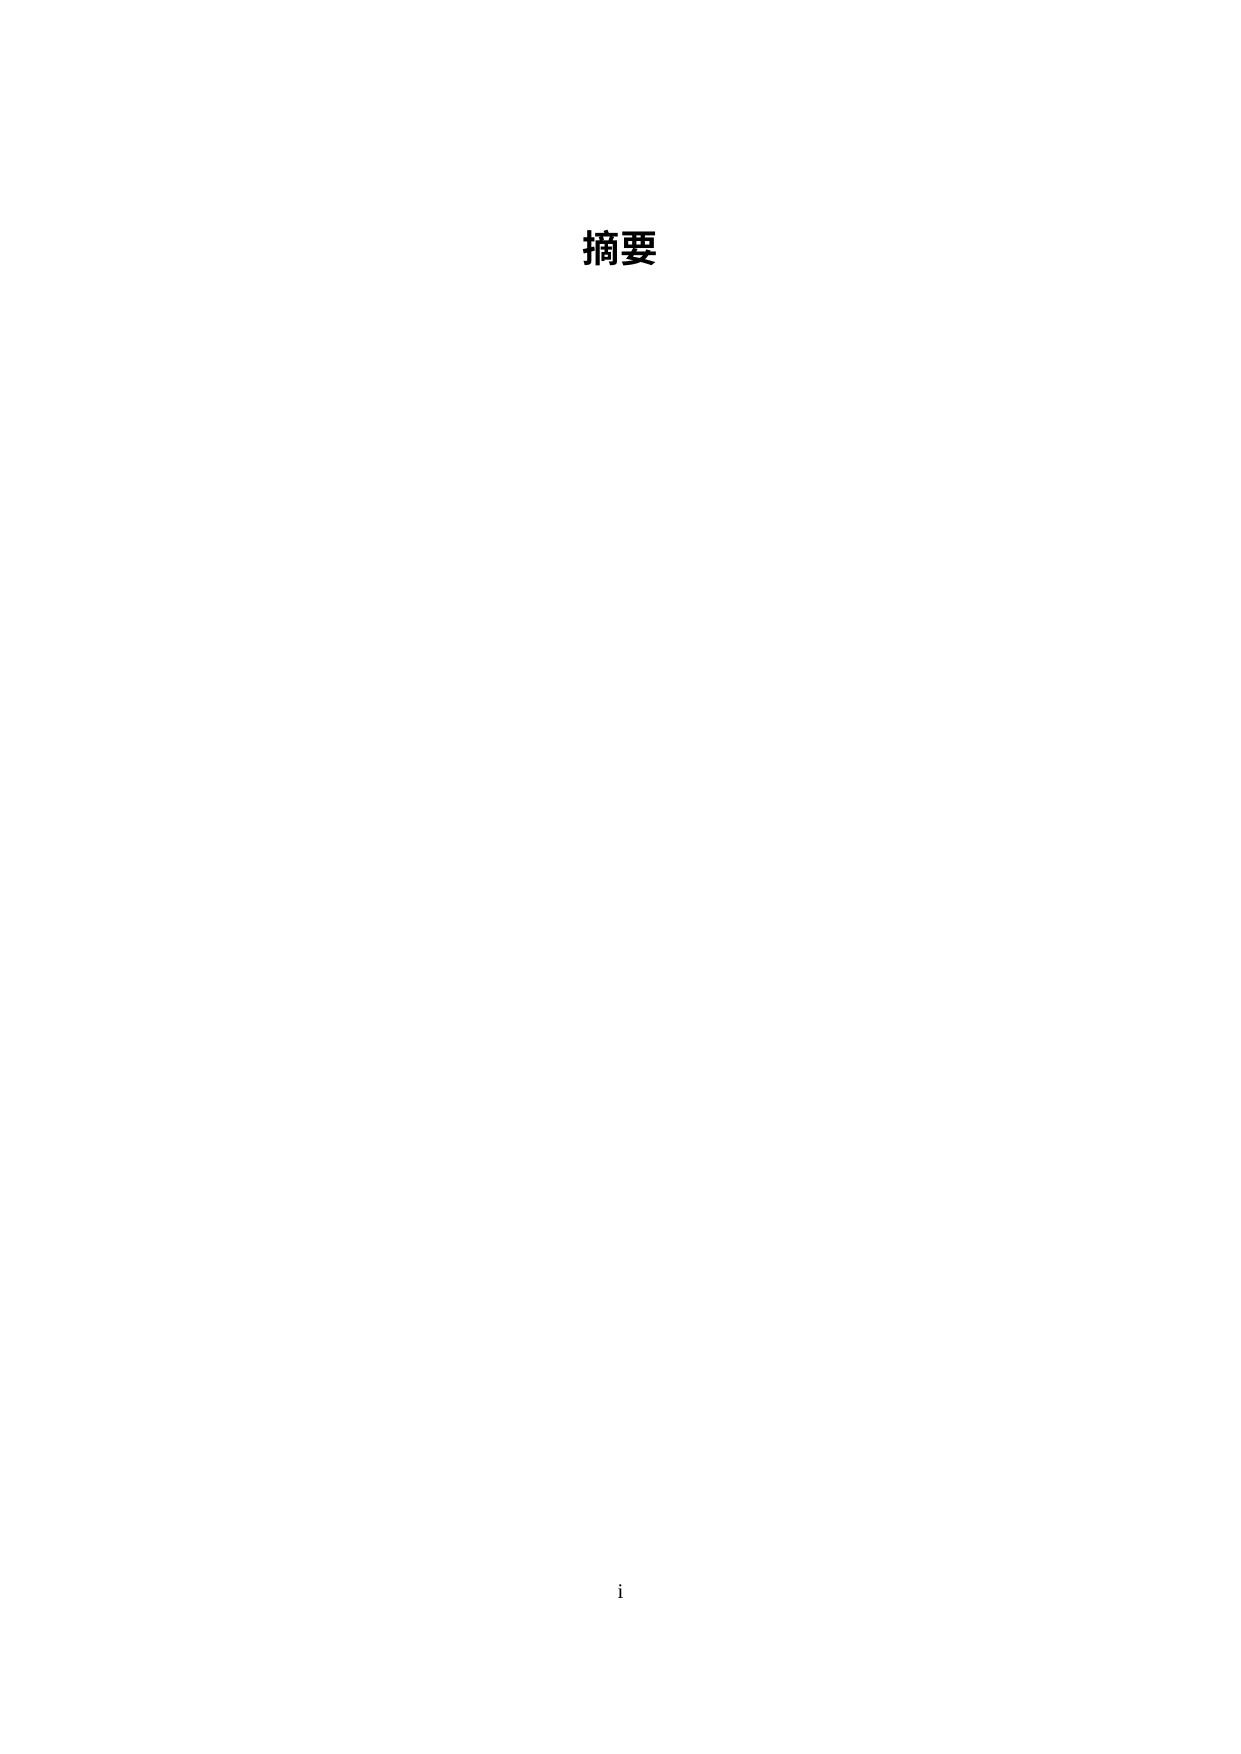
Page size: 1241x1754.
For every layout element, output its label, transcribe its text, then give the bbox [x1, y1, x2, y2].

title 摘要 [177, 209, 1063, 284]
